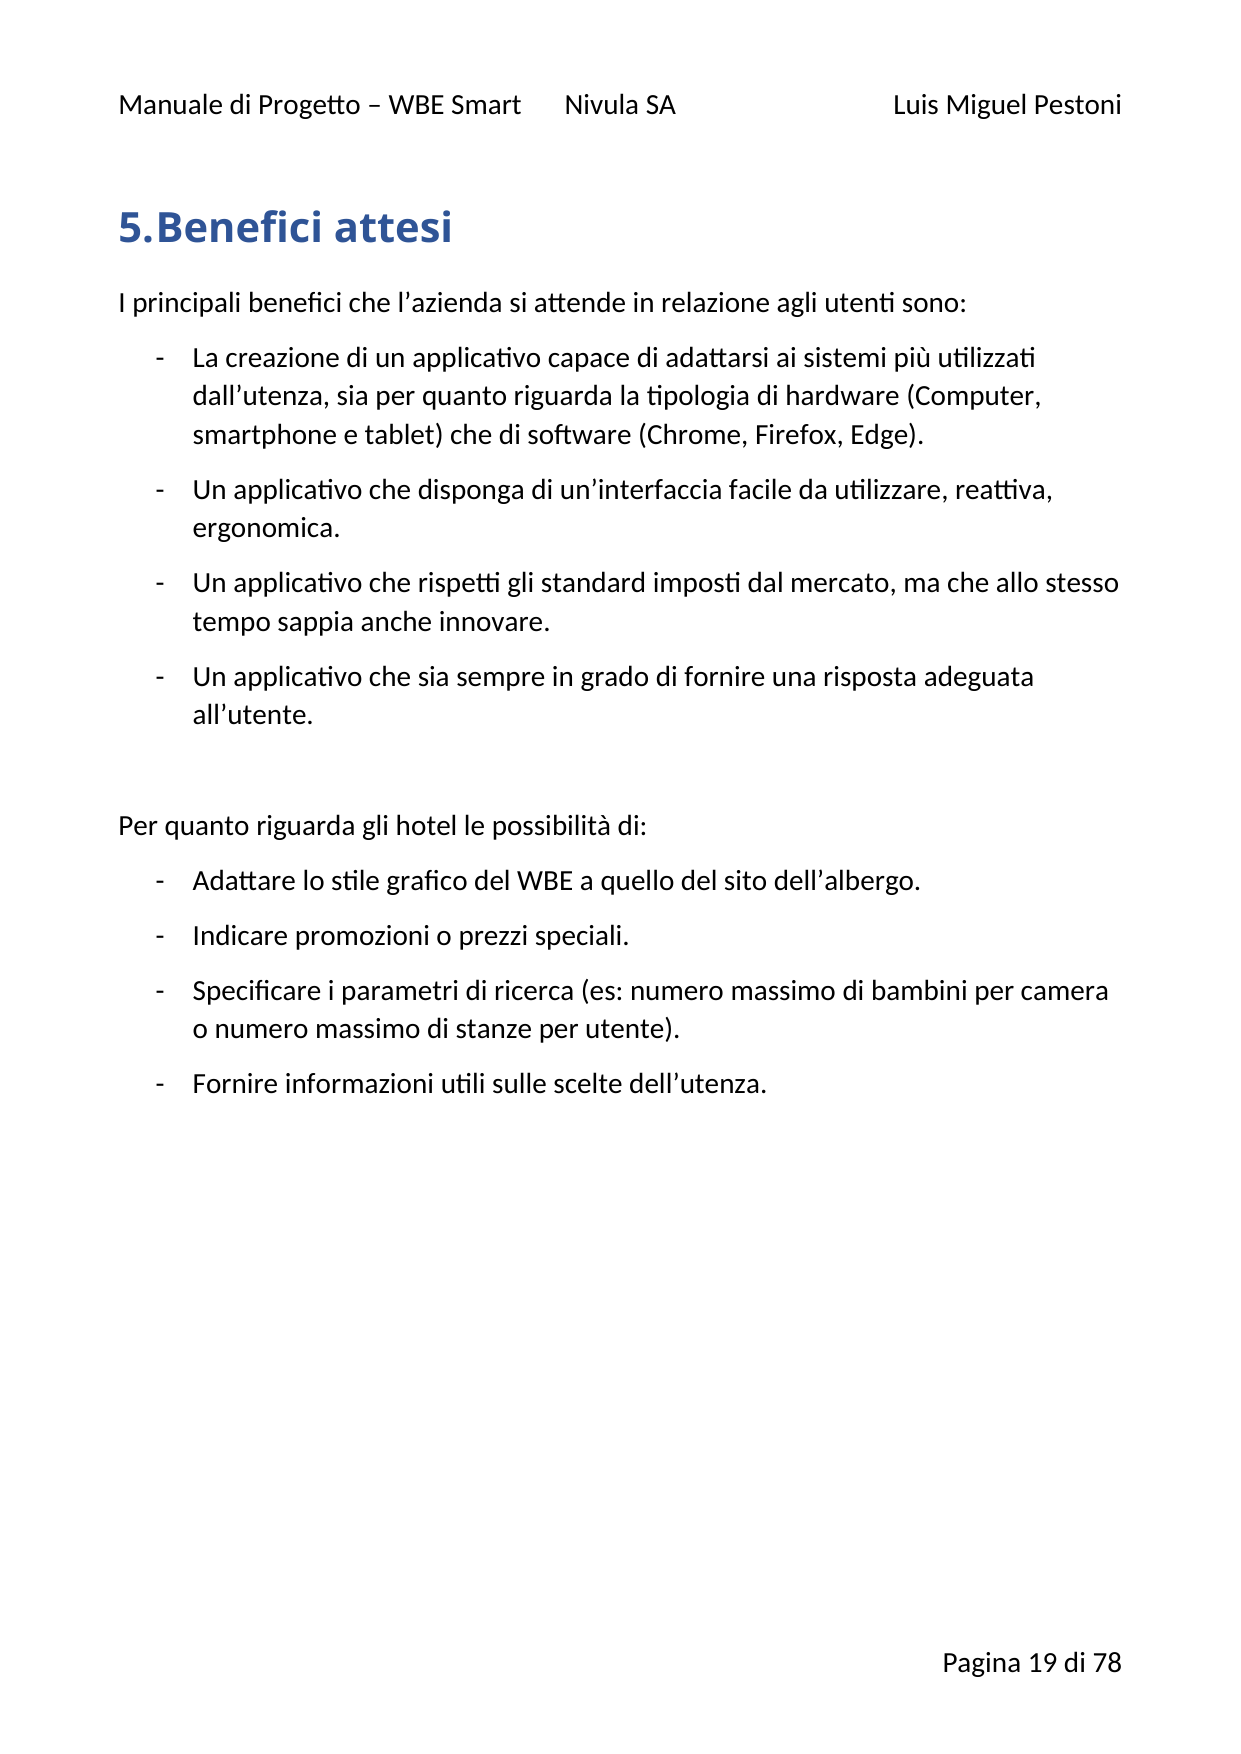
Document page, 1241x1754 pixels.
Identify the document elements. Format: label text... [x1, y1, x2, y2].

list Fornire informazioni utili sulle scelte dell’utenza. [155, 1066, 1122, 1101]
list Indicare promozioni o prezzi speciali. [155, 917, 1122, 952]
list Adattare lo stile grafico del WBE a quello del sito dell’albergo. [155, 862, 1122, 897]
text Per quanto riguarda gli hotel le possibilità di: [118, 807, 1122, 842]
list Un applicativo che rispetti gli standard imposti dal mercato, ma che allo stesso tempo sappia anche innovare. [155, 564, 1122, 638]
list La creazione di un applicativo capace di adattarsi ai sistemi più utilizzati dall’utenza, sia per quanto riguarda la tipologia di hardware (Computer, smartphone e tablet) che di software (Chrome, Firefox, Edge). [155, 339, 1122, 451]
list Un applicativo che sia sempre in grado di fornire una risposta adeguata all’utente. [155, 658, 1122, 732]
list Specificare i parametri di ricerca (es: numero massimo di bambini per camera o numero massimo di stanze per utente). [155, 972, 1122, 1046]
list Un applicativo che disponga di un’interfaccia facile da utilizzare, reattiva, ergonomica. [155, 471, 1122, 545]
subtitle Benefici attesi [118, 198, 1122, 254]
text I principali benefici che l’azienda si attende in relazione agli utenti sono: [118, 284, 1122, 319]
